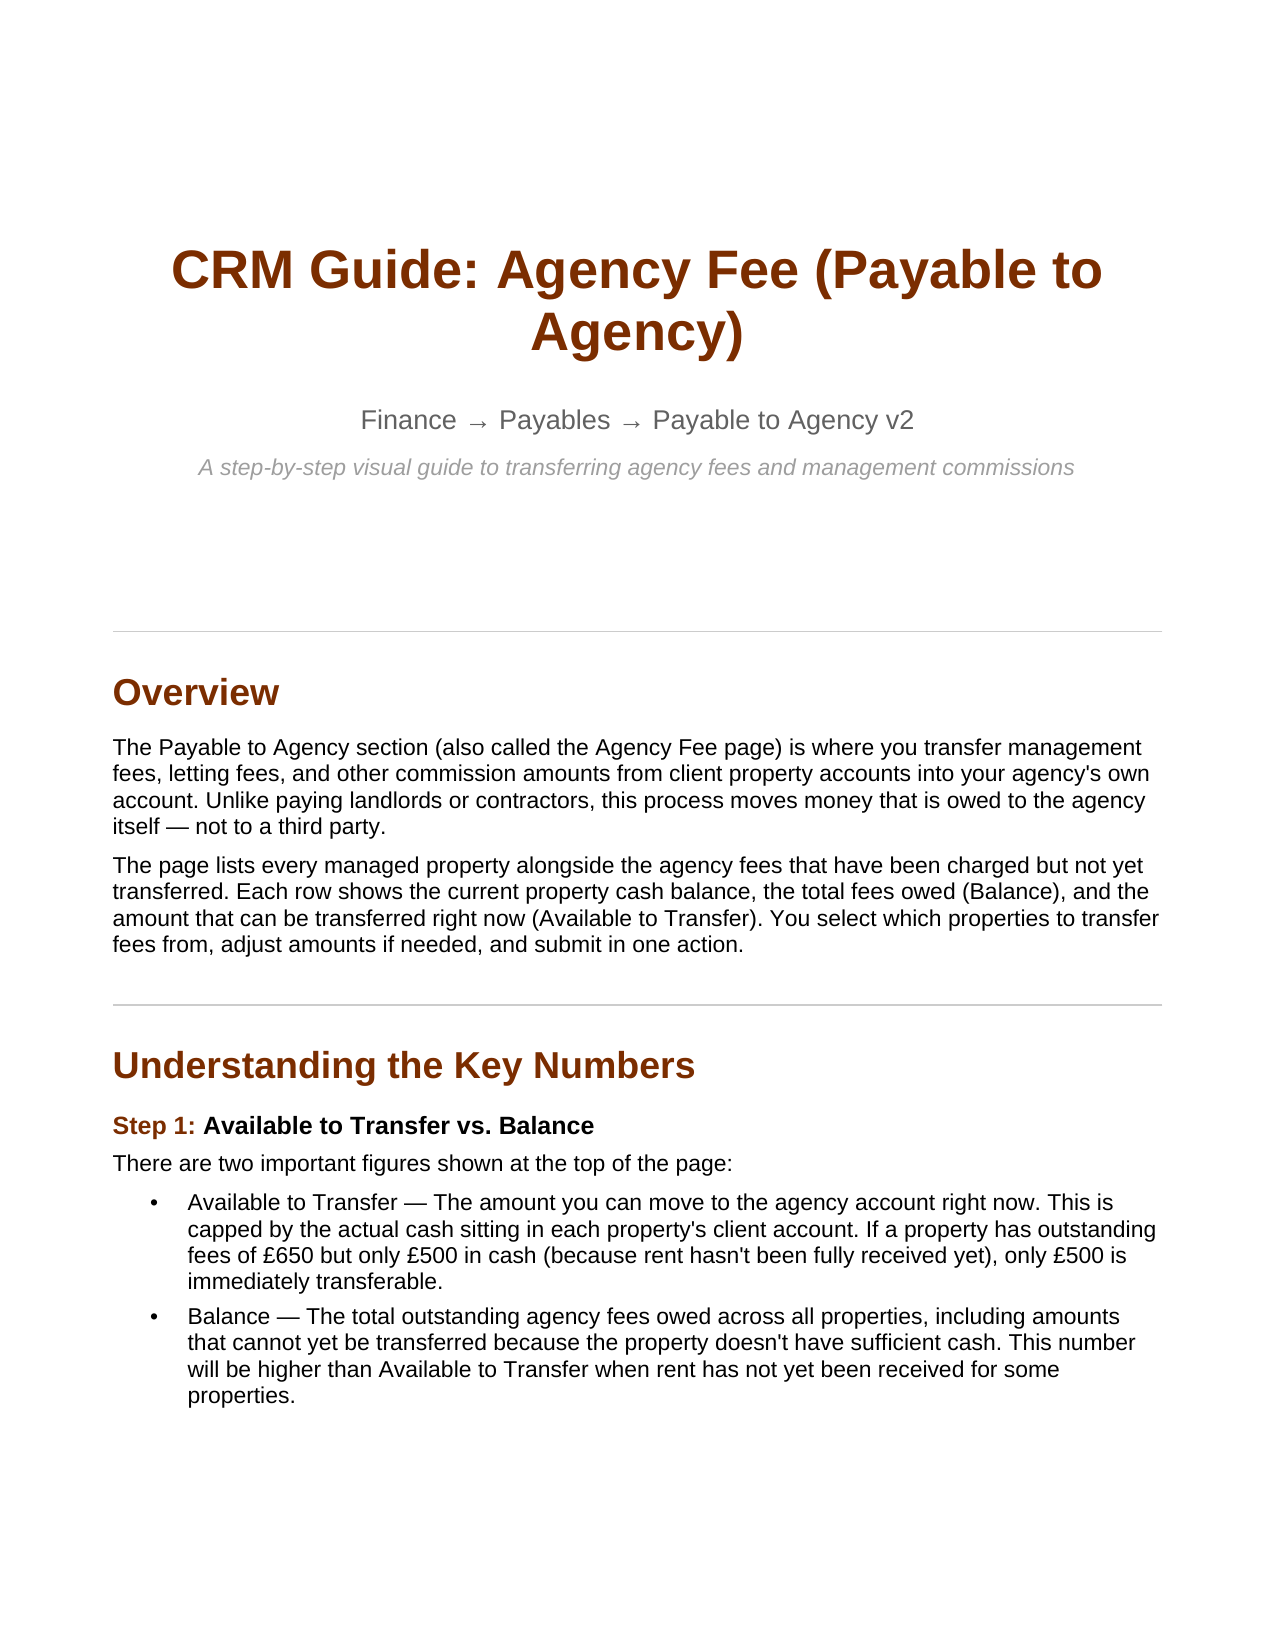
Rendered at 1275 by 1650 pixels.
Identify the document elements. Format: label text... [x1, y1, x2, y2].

list Available to Transfer — The amount you can move to the agency account right now. This is capped by the actual cash sitting in each property's client account. If a property has outstanding fees of £650 but only £500 in cash (because rent hasn't been fully received yet), only £500 is immediately transferable. [150, 1189, 1162, 1294]
subtitle Overview [112, 670, 1162, 713]
subtitle Understanding the Key Numbers [112, 1043, 1162, 1086]
text A step-by-step visual guide to transferring agency fees and management commissions [112, 454, 1162, 480]
list Balance — The total outstanding agency fees owed across all properties, including amounts that cannot yet be transferred because the property doesn't have sufficient cash. This number will be higher than Available to Transfer when rent has not yet been received for some properties. [150, 1303, 1162, 1408]
text CRM Guide: Agency Fee (Payable to Agency) [112, 237, 1162, 362]
text Finance → Payables → Payable to Agency v2 [112, 404, 1162, 435]
text There are two important figures shown at the top of the page: [112, 1150, 1162, 1177]
text Step 1: Available to Transfer vs. Balance [112, 1111, 1162, 1140]
text The page lists every managed property alongside the agency fees that have been charged but not yet transferred. Each row shows the current property cash balance, the total fees owed (Balance), and the amount that can be transferred right now (Available to Transfer). You select which properties to transfer fees from, adjust amounts if needed, and submit in one action. [112, 852, 1162, 957]
text The Payable to Agency section (also called the Agency Fee page) is where you transfer management fees, letting fees, and other commission amounts from client property accounts into your agency's own account. Unlike paying landlords or contractors, this process moves money that is owed to the agency itself — not to a third party. [112, 734, 1162, 839]
